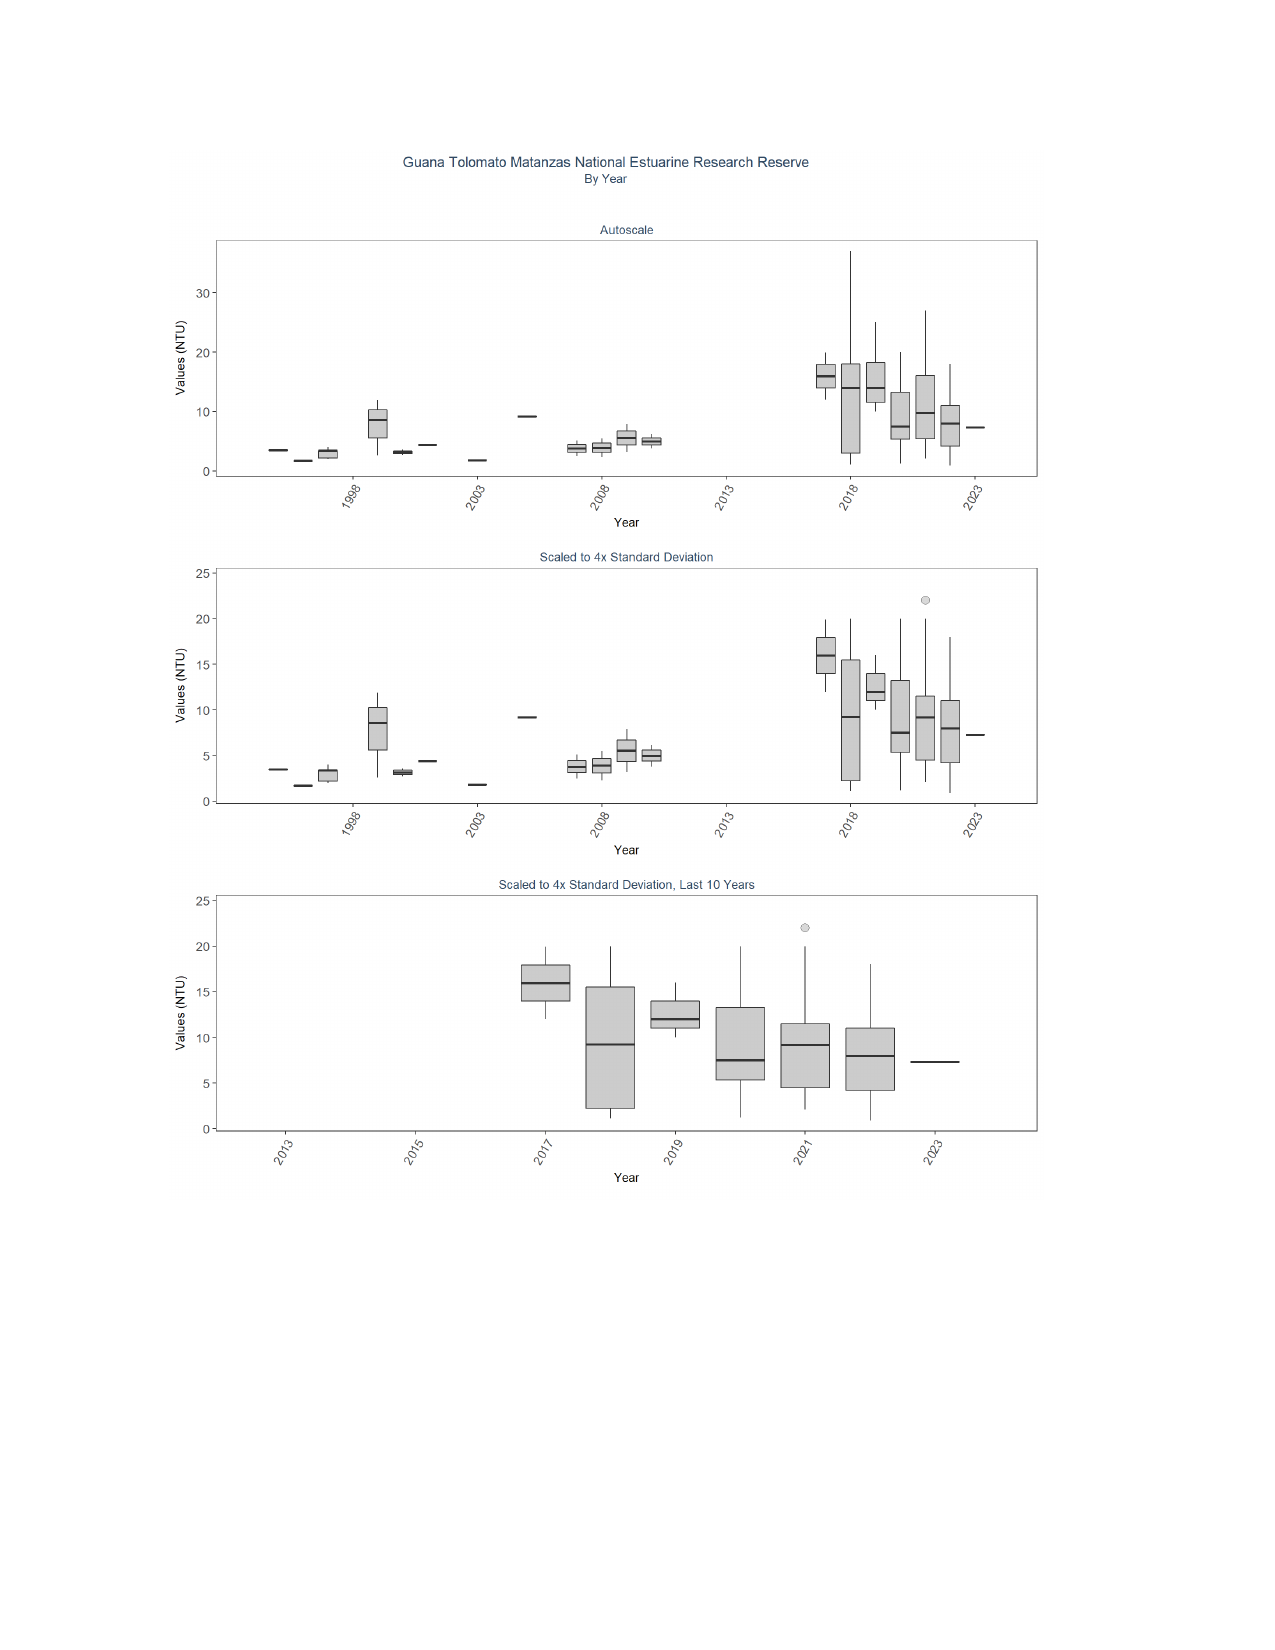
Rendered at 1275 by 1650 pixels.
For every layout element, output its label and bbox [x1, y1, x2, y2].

picture [168, 150, 1044, 1200]
